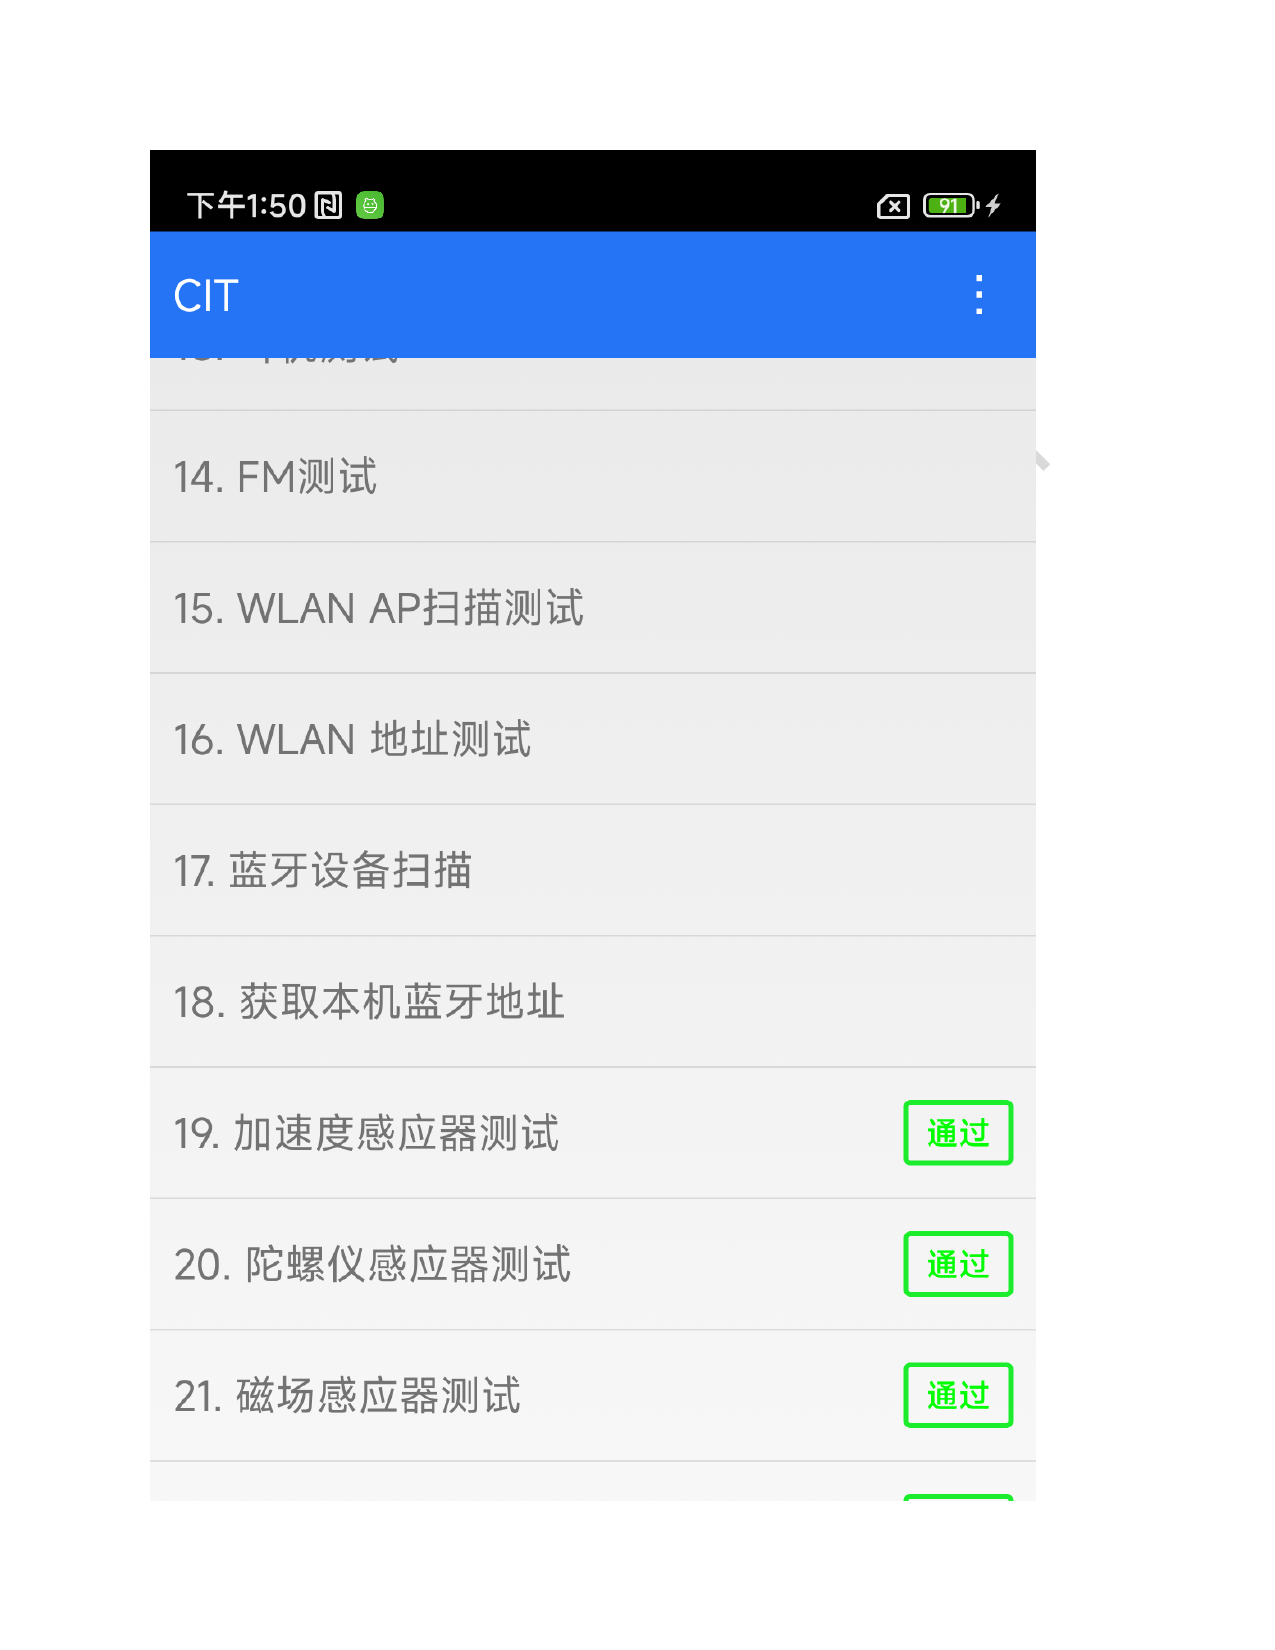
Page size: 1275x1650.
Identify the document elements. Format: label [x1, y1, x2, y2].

picture [150, 150, 1036, 1501]
